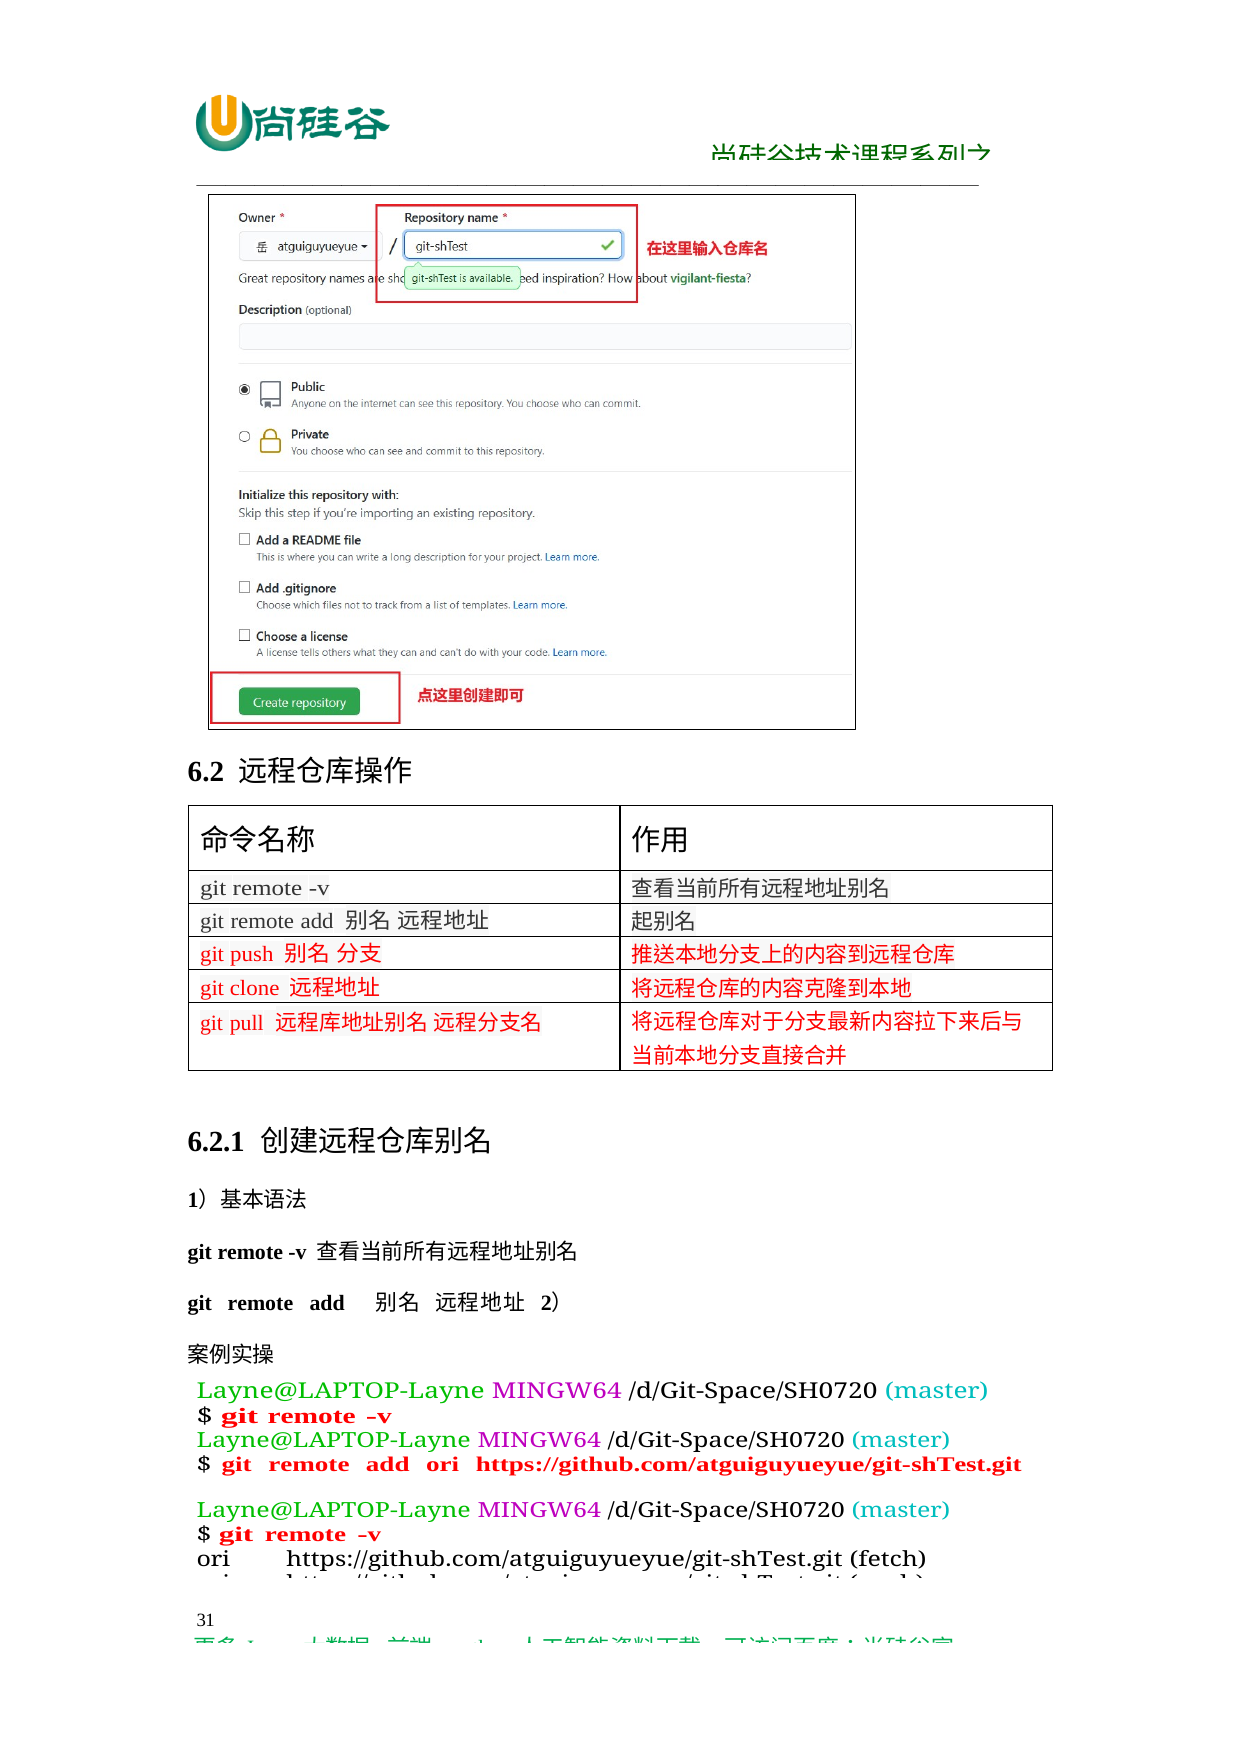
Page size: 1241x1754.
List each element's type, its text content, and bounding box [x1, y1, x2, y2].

table_cell 推送本地分支上的内容到远程仓库 [621, 937, 1052, 969]
list 远程仓库操作 [187, 750, 1076, 790]
table_cell git remote -v [189, 871, 619, 903]
table_cell git push 别名 分支 [189, 937, 619, 969]
text git remote -v 查看当前所有远程地址别名 git remote add 别名 远程地址 2）案例实操 [187, 1236, 581, 1368]
table_header 命令名称 [189, 806, 619, 869]
table_cell 将远程仓库的内容克隆到本地 [621, 970, 1052, 1002]
text 1）基本语法 [187, 1184, 1076, 1214]
picture [187, 88, 395, 157]
picture [210, 204, 852, 724]
table_cell git clone 远程地址 [189, 970, 619, 1002]
table_header 作用 [621, 806, 1052, 869]
table_cell 起别名 [621, 904, 1052, 936]
table_cell 将远程仓库对于分支最新内容拉下来后与 当前本地分支直接合并 [621, 1003, 1052, 1070]
list 创建远程仓库别名 [187, 1120, 1076, 1160]
table_cell 查看当前所有远程地址别名 [621, 871, 1052, 903]
table_cell git pull 远程库地址别名 远程分支名 [189, 1003, 619, 1070]
table_cell git remote add 别名 远程地址 [189, 904, 619, 936]
